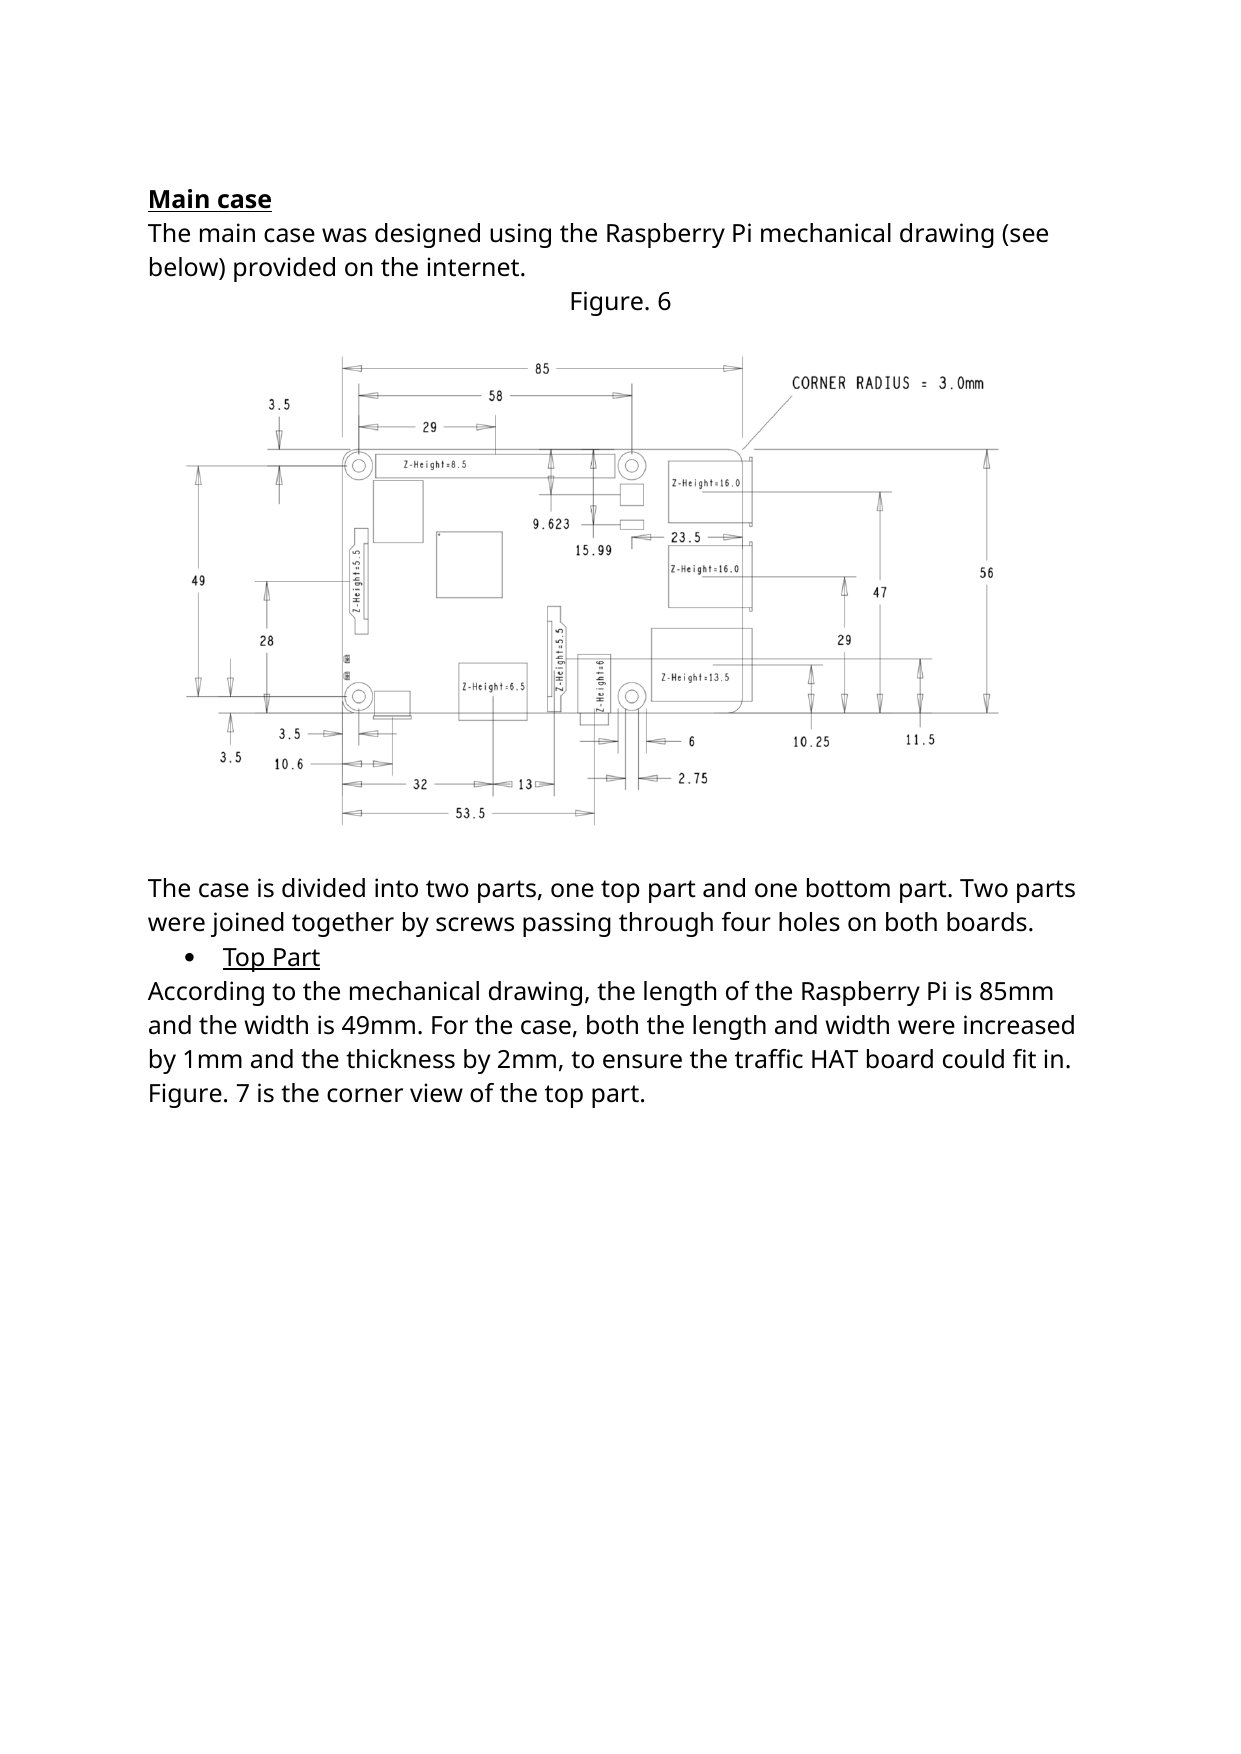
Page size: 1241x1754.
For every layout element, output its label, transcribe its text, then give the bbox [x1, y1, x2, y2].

text Figure. 6 [148, 284, 1093, 318]
picture [149, 351, 1014, 837]
text The main case was designed using the Raspberry Pi mechanical drawing (see below) provided on the internet. [148, 216, 1093, 284]
list Top Part [185, 939, 1093, 973]
text The case is divided into two parts, one top part and one bottom part. Two parts were joined together by screws passing through four holes on both boards. [148, 871, 1093, 939]
text According to the mechanical drawing, the length of the Raspberry Pi is 85mm and the width is 49mm. For the case, both the length and width were increased by 1mm and the thickness by 2mm, to ensure the traffic HAT board could fit in. Figure. 7 is the corner view of the top part. [148, 973, 1093, 1109]
text Main case [148, 182, 1093, 216]
